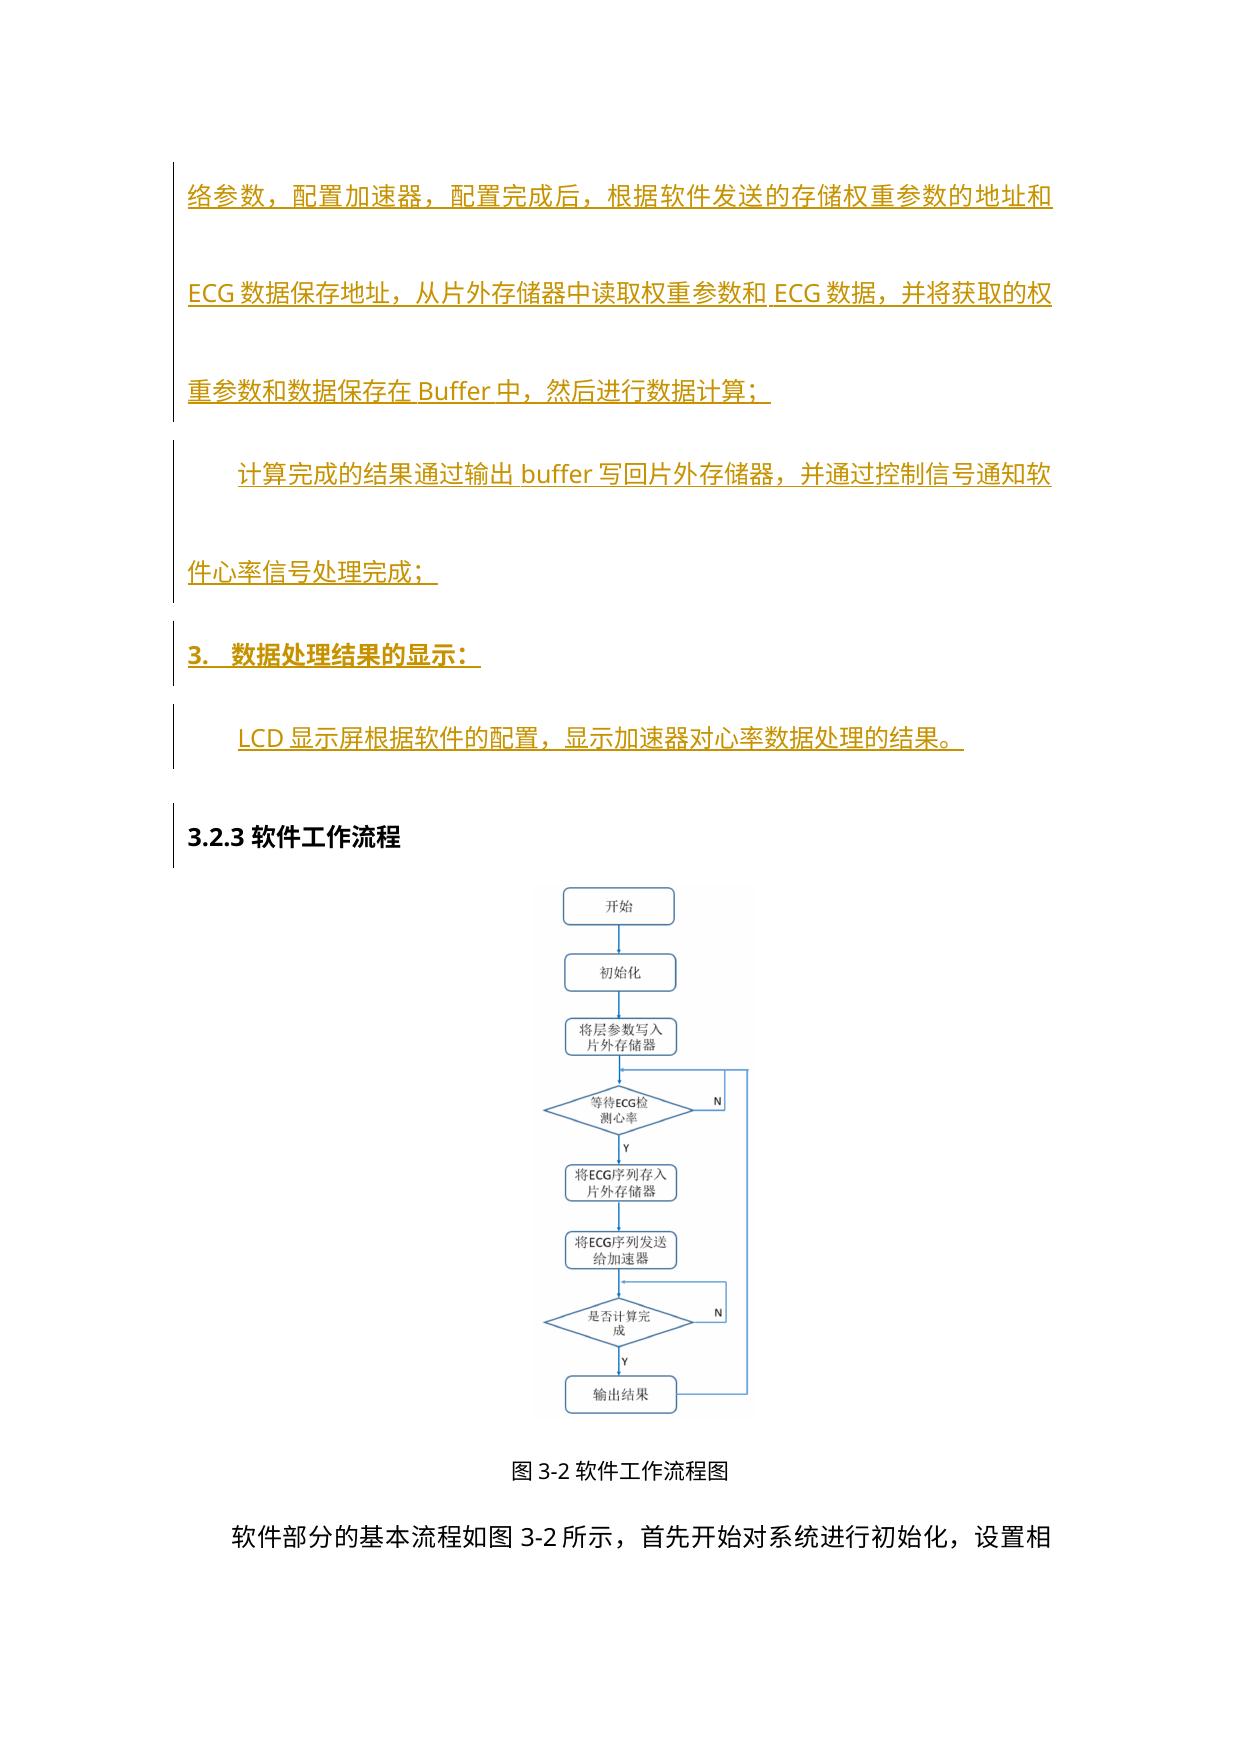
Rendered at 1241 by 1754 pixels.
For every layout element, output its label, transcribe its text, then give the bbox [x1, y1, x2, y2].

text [187, 1503, 1053, 1568]
text 图3-2 软件工作流程图 [187, 1454, 1053, 1486]
subtitle 3.2.3 软件工作流程 [187, 803, 1053, 868]
picture [534, 885, 756, 1418]
